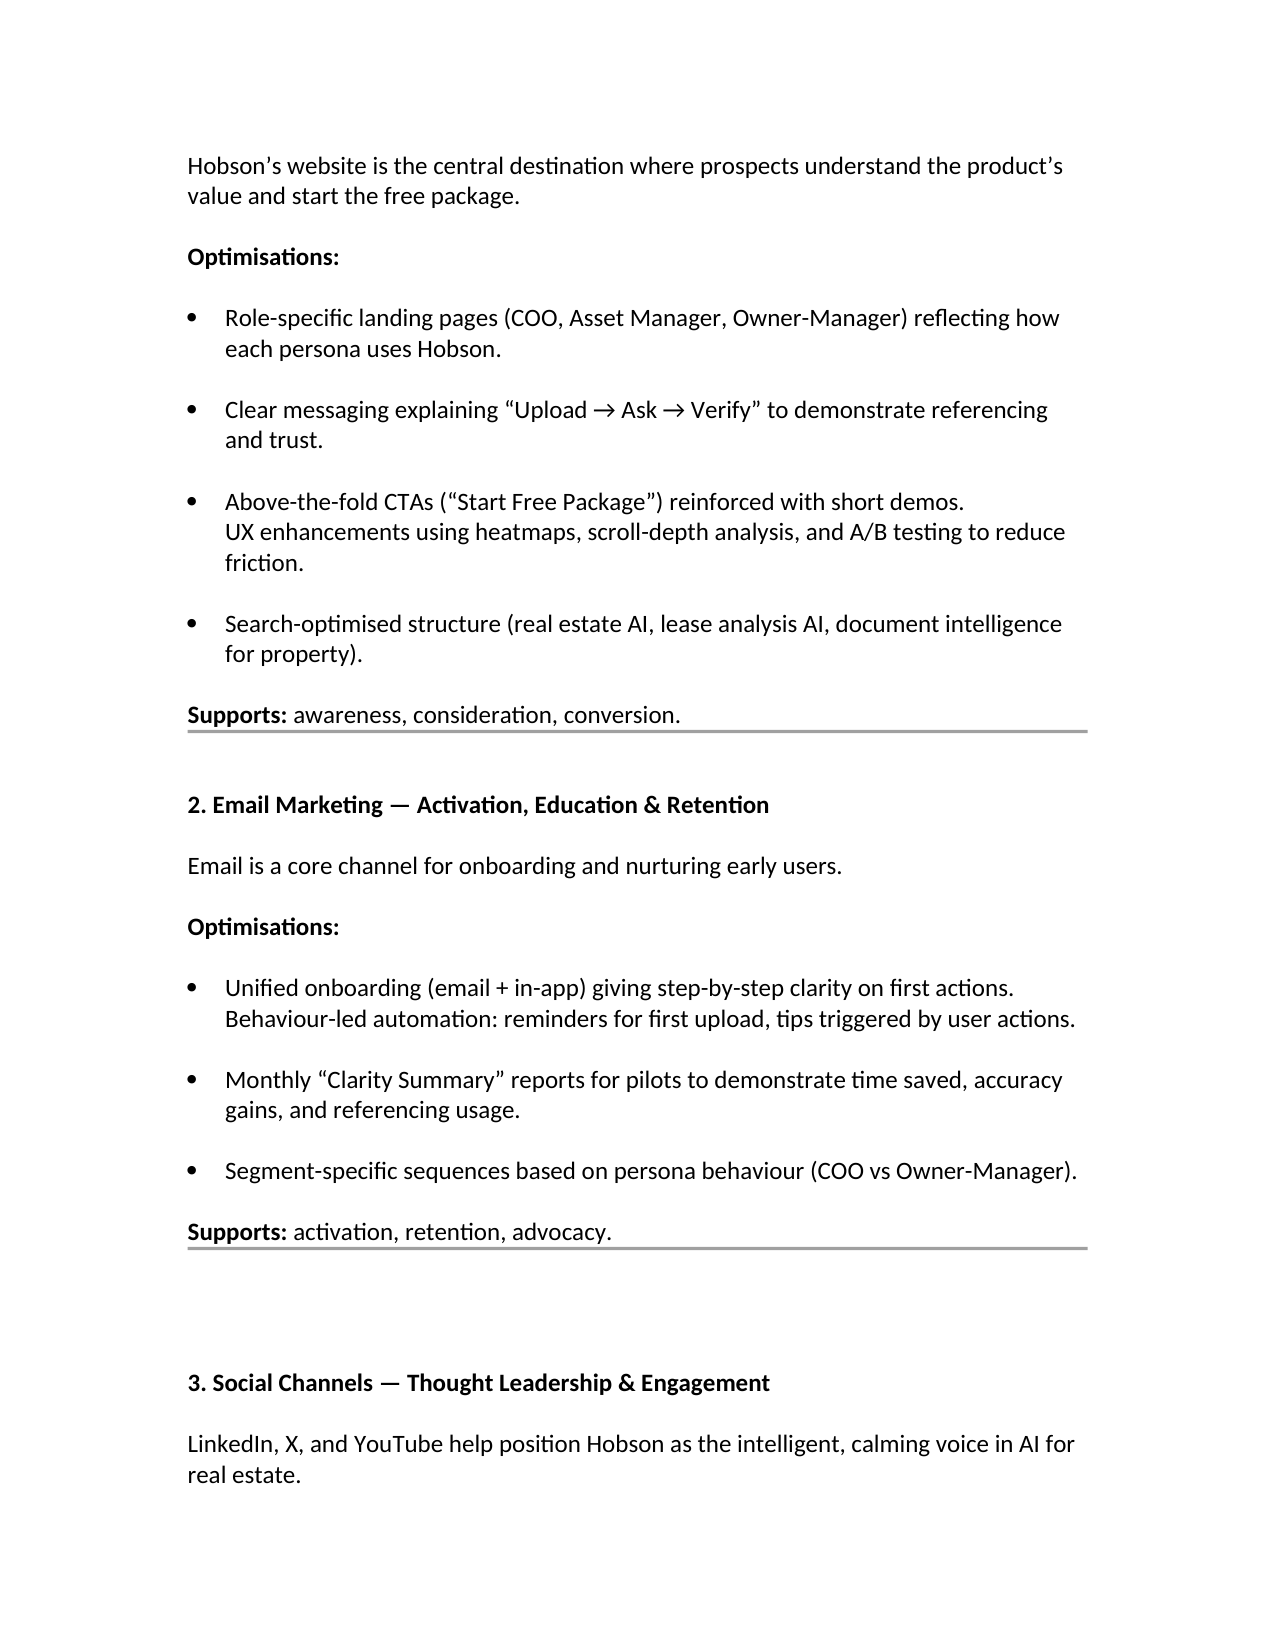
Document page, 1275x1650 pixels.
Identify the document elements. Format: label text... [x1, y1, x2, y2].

list Above-the-fold CTAs (“Start Free Package”) reinforced with short demos. UX enhancements using heatmaps, scroll-depth analysis, and A/B testing to reduce friction. [187, 486, 1087, 577]
text Hobson’s website is the central destination where prospects understand the product’s value and start the free package. [187, 150, 1087, 211]
list Clear messaging explaining “Upload → Ask → Verify” to demonstrate referencing and trust. [187, 394, 1087, 455]
list Monthly “Clarity Summary” reports for pilots to demonstrate time saved, accuracy gains, and referencing usage. [187, 1064, 1087, 1125]
list Role-specific landing pages (COO, Asset Manager, Owner-Manager) reflecting how each persona uses Hobson. [187, 303, 1087, 364]
list Search-optimised structure (real estate AI, lease analysis AI, document intelligence for property). [187, 608, 1087, 669]
list Unified onboarding (email + in-app) giving step-by-step clarity on first actions. Behaviour-led automation: reminders for first upload, tips triggered by user actions. [187, 972, 1087, 1033]
text Supports: awareness, consideration, conversion. [187, 699, 1087, 729]
list Segment-specific sequences based on persona behaviour (COO vs Owner-Manager). [187, 1155, 1087, 1186]
text Email is a core channel for onboarding and nurturing early users. [187, 850, 1087, 881]
text Supports: activation, retention, advocacy. [187, 1216, 1087, 1246]
text Optimisations: [187, 881, 1087, 942]
text Optimisations: [187, 211, 1087, 272]
text 2. Email Marketing — Activation, Education & Retention [187, 789, 1087, 820]
text 3. Social Channels — Thought Leadership & Engagement [187, 1367, 1087, 1398]
text LinkedIn, X, and YouTube help position Hobson as the intelligent, calming voice in AI for real estate. [187, 1428, 1087, 1489]
